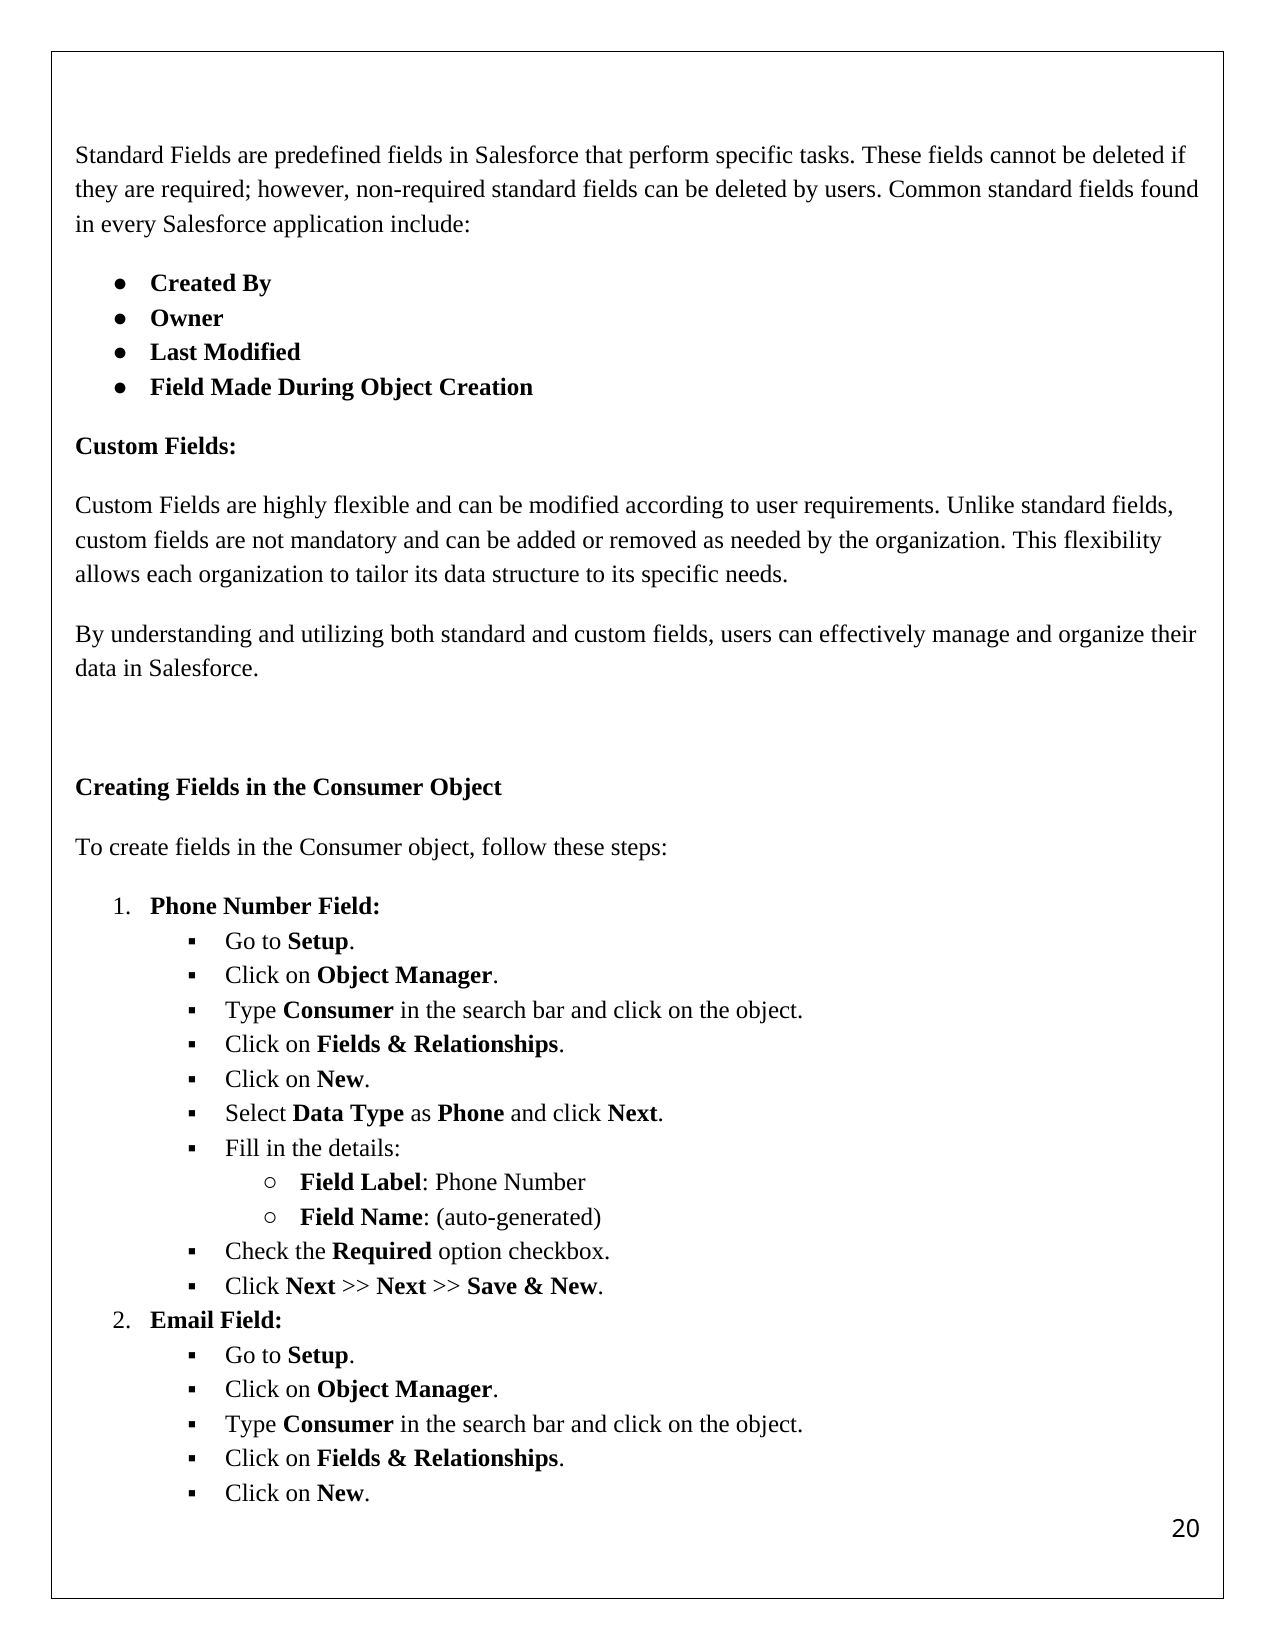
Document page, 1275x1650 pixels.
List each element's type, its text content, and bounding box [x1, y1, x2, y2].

list Type Consumer in the search bar and click on the object. [187, 995, 1200, 1024]
list Field Name: (auto-generated) [262, 1202, 1200, 1231]
text Standard Fields are predefined fields in Salesforce that perform specific tasks. These fields cannot be deleted if they are required; however, non-required standard fields can be deleted by users. Common standard fields found in every Salesforce application include: [75, 140, 1200, 237]
text Custom Fields: [75, 431, 1200, 460]
list Click on Fields & Relationships. [187, 1443, 1200, 1472]
text Creating Fields in the Consumer Object [75, 772, 1200, 801]
list Type Consumer in the search bar and click on the object. [187, 1409, 1200, 1437]
list Click Next >> Next >> Save & New. [187, 1271, 1200, 1299]
list Click on Object Manager. [187, 1374, 1200, 1403]
list Owner [112, 303, 1200, 331]
list Click on Fields & Relationships. [187, 1029, 1200, 1058]
list Phone Number Field: [112, 891, 1200, 920]
list Select Data Type as Phone and click Next. [187, 1098, 1200, 1127]
list Click on New. [187, 1478, 1200, 1506]
list Field Label: Phone Number [262, 1167, 1200, 1196]
list Click on Object Manager. [187, 960, 1200, 989]
list Click on New. [187, 1064, 1200, 1093]
list Go to Setup. [187, 1340, 1200, 1368]
list Email Field: [112, 1305, 1200, 1334]
list Fill in the details: [187, 1133, 1200, 1162]
list Check the Required option checkbox. [187, 1236, 1200, 1265]
list Last Modified [112, 337, 1200, 366]
text To create fields in the Consumer object, follow these steps: [75, 832, 1200, 861]
text Custom Fields are highly flexible and can be modified according to user requirements. Unlike standard fields, custom fields are not mandatory and can be added or removed as needed by the organization. This flexibility allows each organization to tailor its data structure to its specific needs. [75, 491, 1200, 588]
list Field Made During Object Creation [112, 372, 1200, 400]
text By understanding and utilizing both standard and custom fields, users can effectively manage and organize their data in Salesforce. [75, 619, 1200, 682]
list Created By [112, 268, 1200, 297]
list Go to Setup. [187, 926, 1200, 955]
